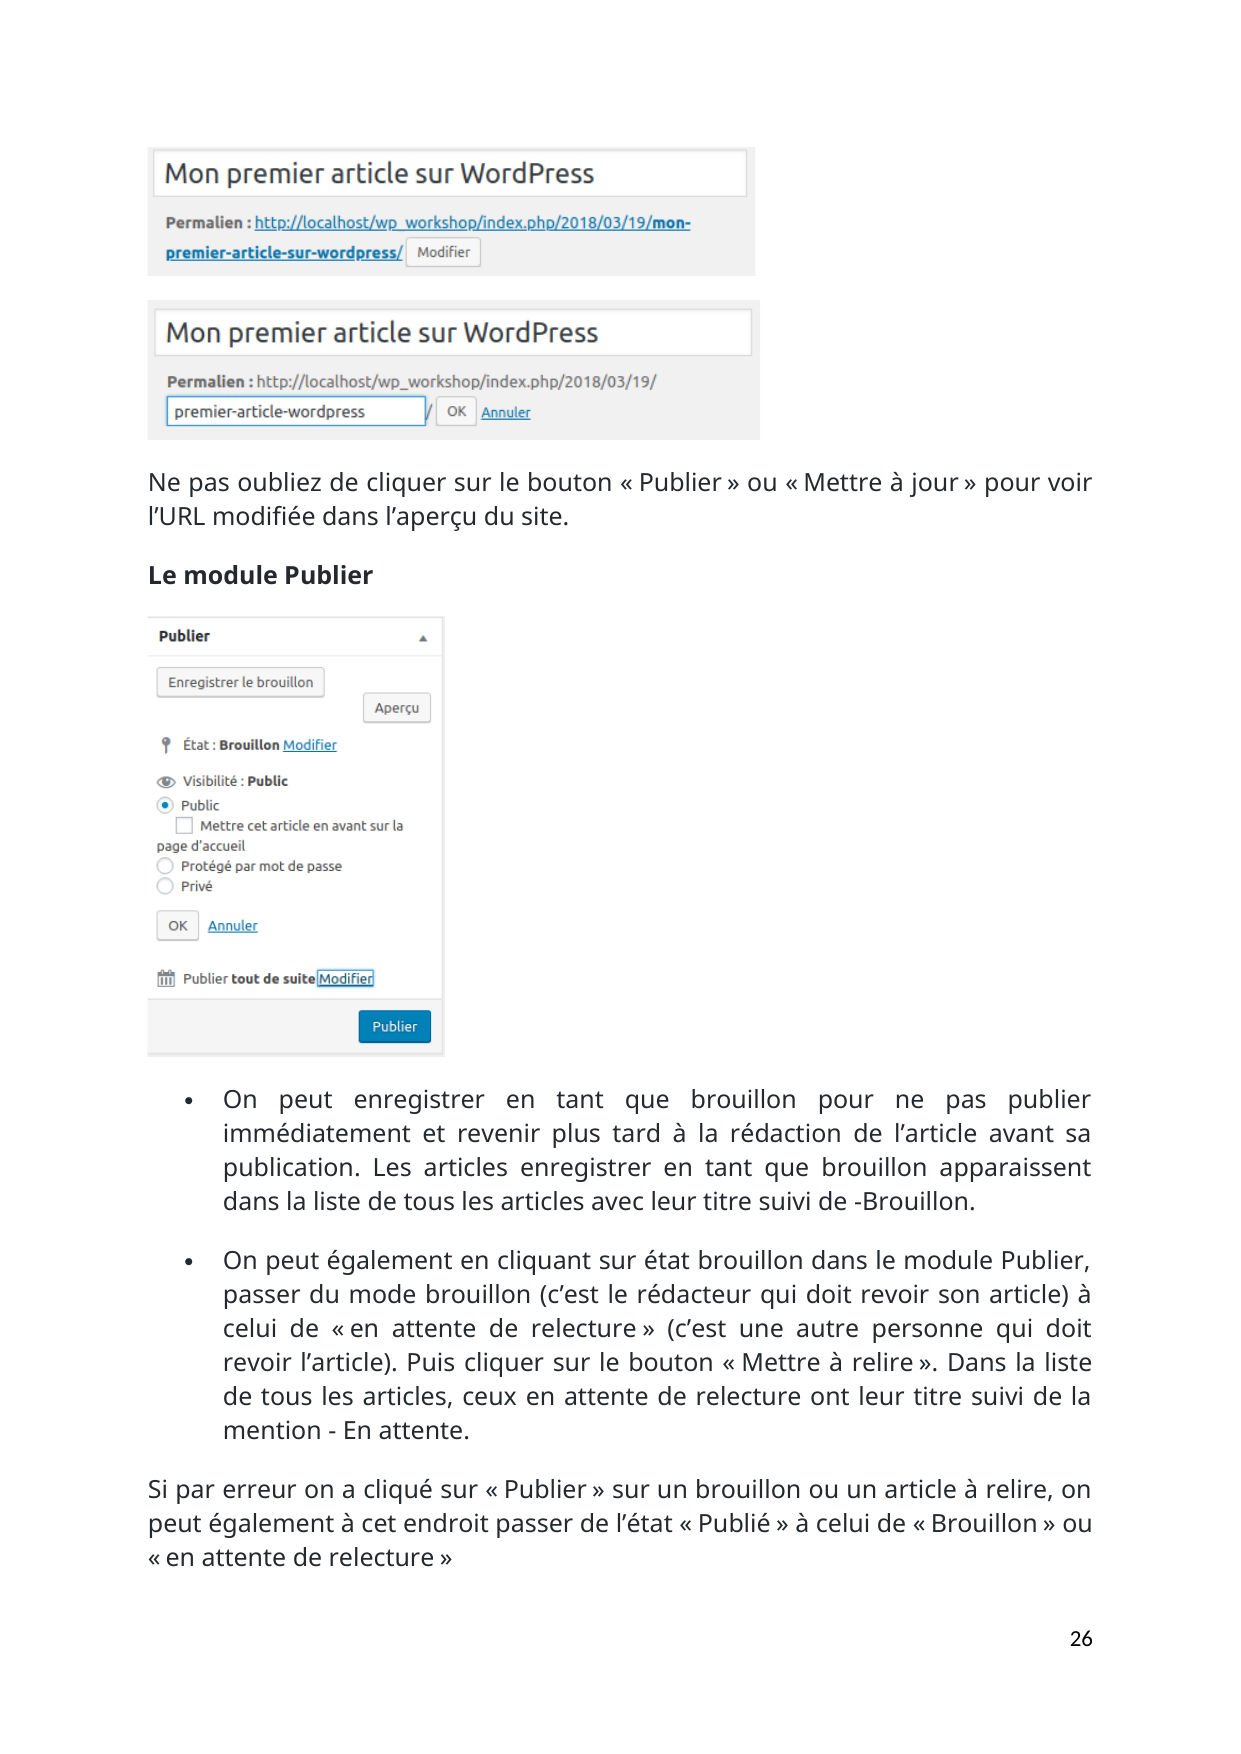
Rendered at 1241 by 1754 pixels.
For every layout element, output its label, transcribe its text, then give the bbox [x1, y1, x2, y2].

list On peut également en cliquant sur état brouillon dans le module Publier, passer du mode brouillon (c’est le rédacteur qui doit revoir son article) à celui de « en attente de relecture » (c’est une autre personne qui doit revoir l’article). Puis cliquer sur le bouton « Mettre à relire ». Dans la liste de tous les articles, ceux en attente de relecture ont leur titre suivi de la mention - En attente. [185, 1243, 1093, 1447]
list On peut enregistrer en tant que brouillon pour ne pas publier immédiatement et revenir plus tard à la rédaction de l’article avant sa publication. Les articles enregistrer en tant que brouillon apparaissent dans la liste de tous les articles avec leur titre suivi de -Brouillon. [185, 1081, 1093, 1218]
picture [147, 300, 760, 440]
text Si par erreur on a cliqué sur « Publier » sur un brouillon ou un article à relire, on peut également à cet endroit passer de l’état « Publié » à celui de « Brouillon » ou « en attente de relecture » [148, 1472, 1093, 1574]
picture [147, 616, 445, 1057]
picture [147, 147, 756, 276]
text Ne pas oubliez de cliquer sur le bouton « Publier » ou « Mettre à jour » pour voir l’URL modifiée dans l’aperçu du site. [148, 464, 1093, 532]
text Le module Publier [148, 557, 1093, 591]
